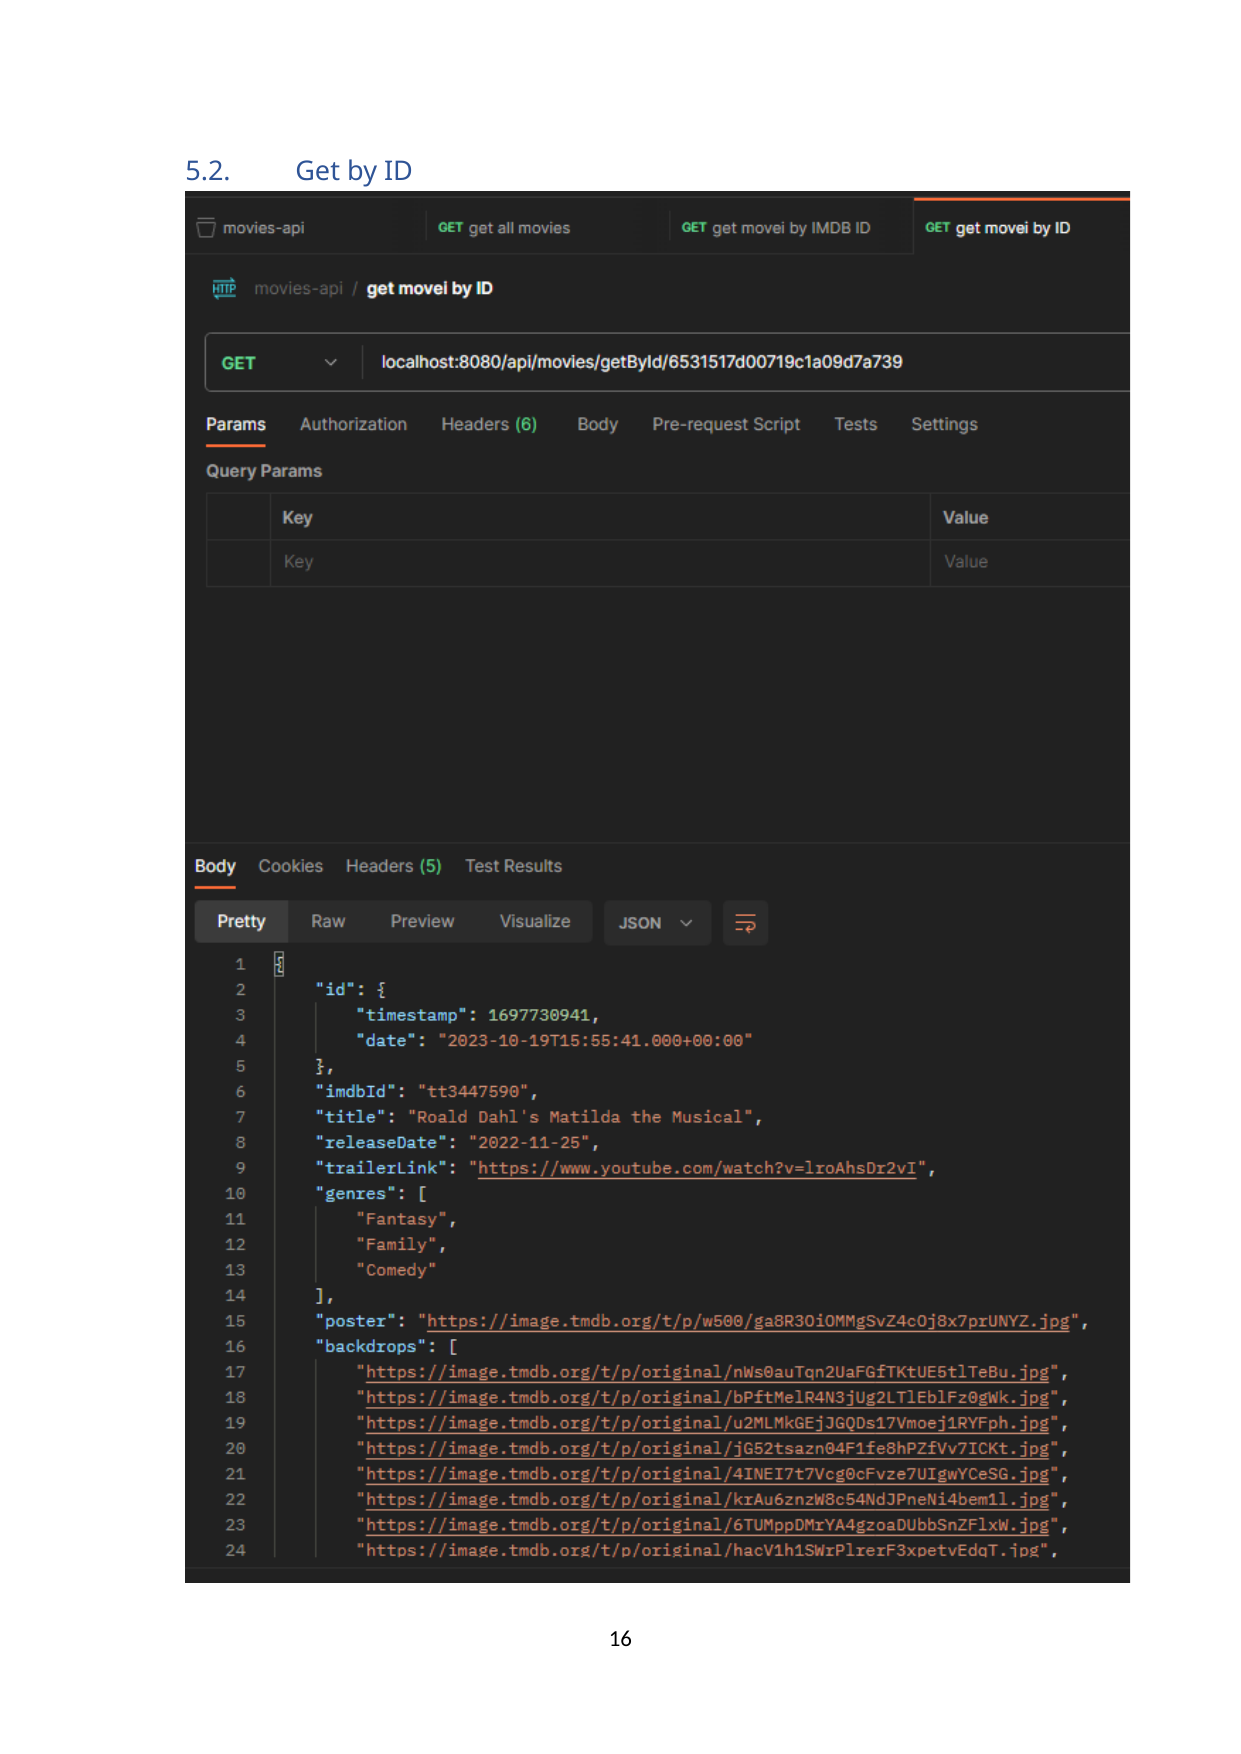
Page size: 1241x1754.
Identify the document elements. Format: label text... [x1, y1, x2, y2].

picture [185, 191, 1130, 1583]
subtitle Get by ID [185, 152, 1093, 189]
